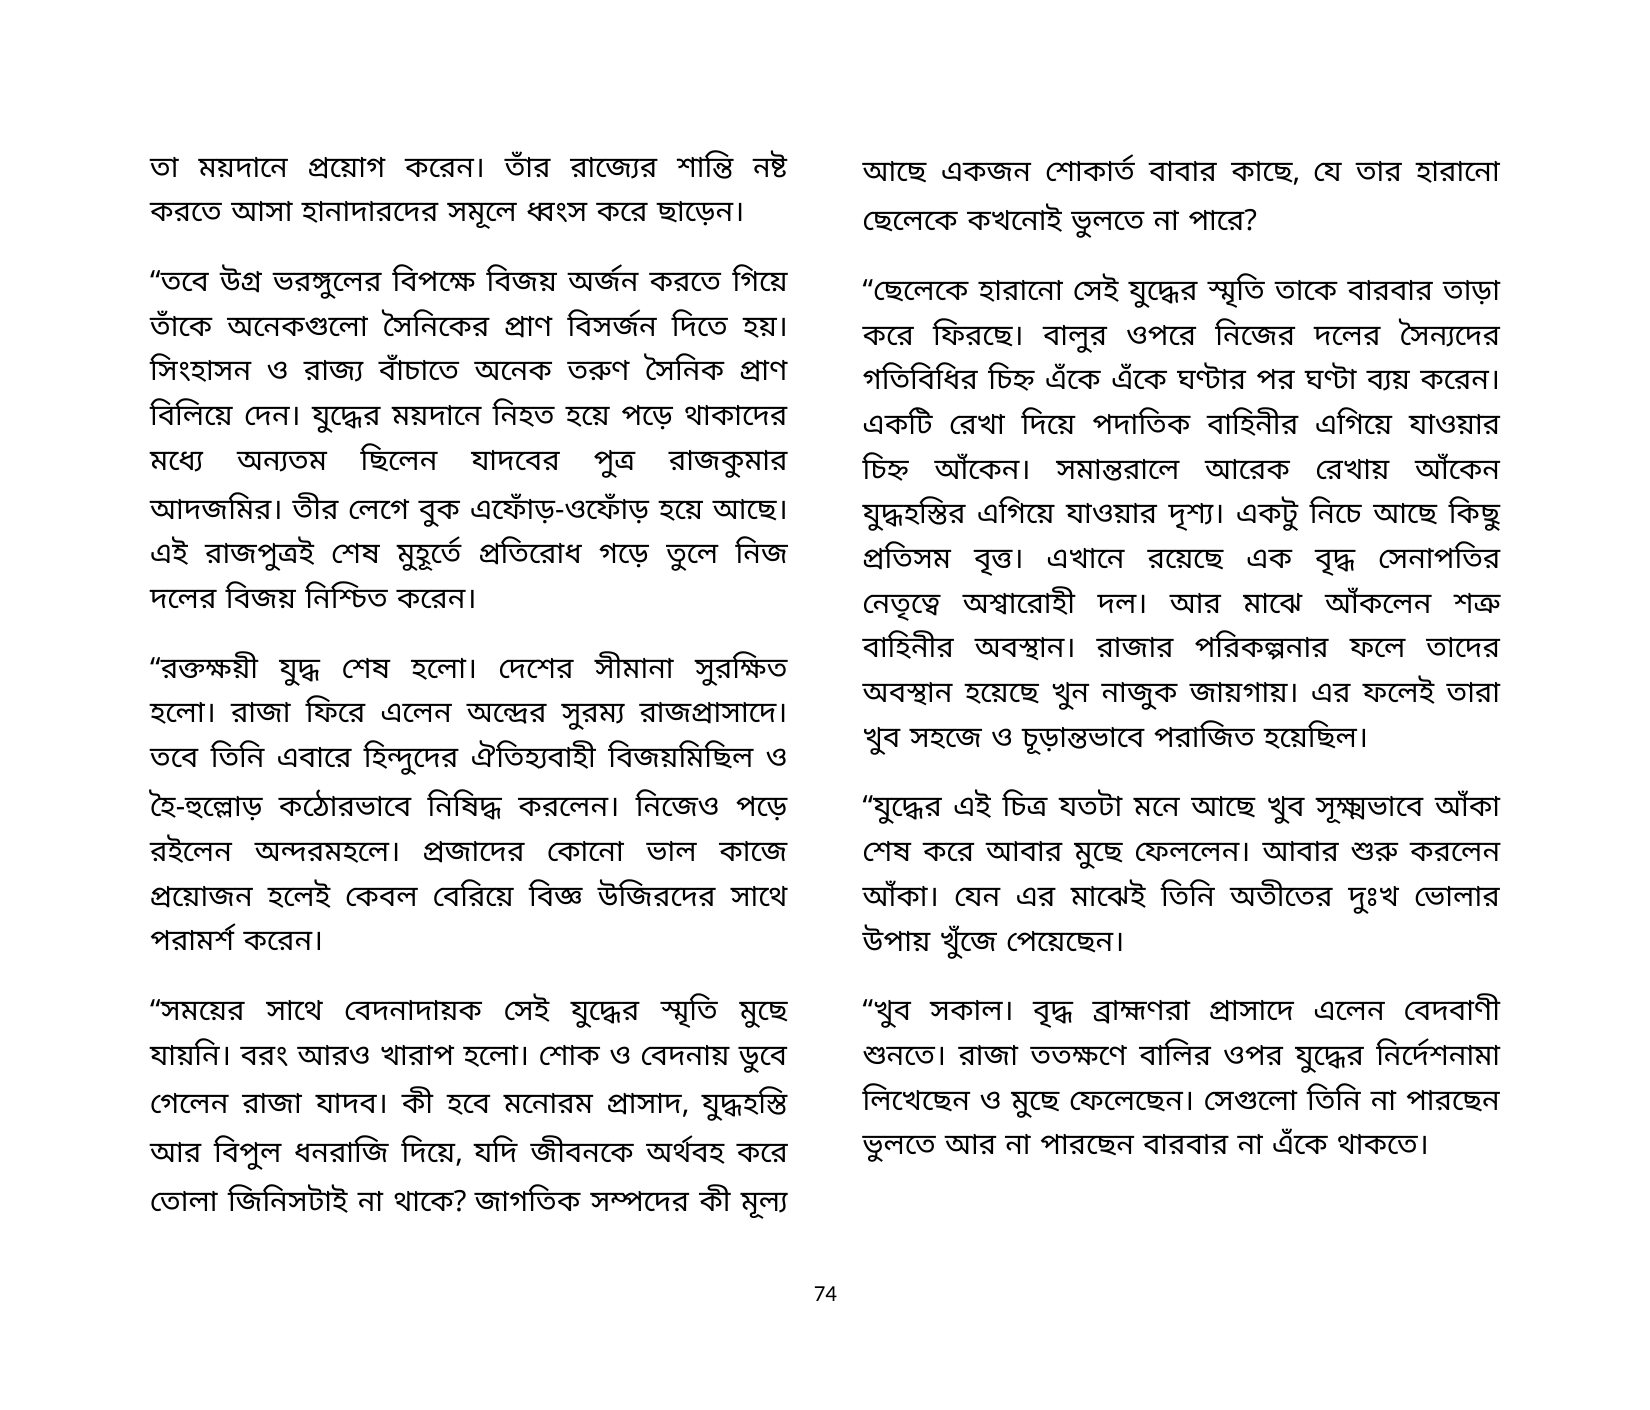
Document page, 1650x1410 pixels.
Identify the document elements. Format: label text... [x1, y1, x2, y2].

text “ছেলেকে হারানো সেই যুদ্ধের স্মৃতি তাকে বারবার তাড়া করে ফিরছে। বালুর ওপরে নিজের দলের সৈন্যদের গতিবিধির চিহ্ন এঁকে এঁকে ঘণ্টার পর ঘণ্টা ব্যয় করেন। একটি রেখা দিয়ে পদাতিক বাহিনীর এগিয়ে যাওয়ার চিহ্ন আঁকেন। সমান্তরালে আরেক রেখায় আঁকেন যুদ্ধহস্তির এগিয়ে যাওয়ার দৃশ্য। একটু নিচে আছে কিছু প্রতিসম বৃত্ত। এখানে রয়েছে এক বৃদ্ধ সেনাপতির নেতৃত্বে অশ্বারোহী দল। আর মাঝে আঁকলেন শত্রু বাহিনীর অবস্থান। রাজার পরিকল্পনার ফলে তাদের অবস্থান হয়েছে খুন নাজুক জায়গায়। এর ফলেই তারা খুব সহজে ও চূড়ান্তভাবে পরাজিত হয়েছিল। [862, 269, 1500, 759]
text “রক্তক্ষয়ী যুদ্ধ শেষ হলো। দেশের সীমানা সুরক্ষিত হলো। রাজা ফিরে এলেন অন্দ্রের সুরম্য রাজপ্রাসাদে। তবে তিনি এবারে হিন্দুদের ঐতিহ্যবাহী বিজয়মিছিল ও হৈ-হুল্লোড় কঠোরভাবে নিষিদ্ধ করলেন। নিজেও পড়ে রইলেন অন্দরমহলে। প্রজাদের কোনো ভাল কাজে প্রয়োজন হলেই কেবল বেরিয়ে বিজ্ঞ উজিরদের সাথে পরামর্শ করেন। [150, 647, 787, 962]
text “সময়ের সাথে বেদনাদায়ক সেই যুদ্ধের স্মৃতি মুছে যায়নি। বরং আরও খারাপ হলো। শোক ও বেদনায় ডুবে গেলেন রাজা যাদব। কী হবে মনোরম প্রাসাদ, যুদ্ধহস্তি আর বিপুল ধনরাজি দিয়ে, যদি জীবনকে অর্থবহ করে তোলা জিনিসটাই না থাকে? জাগতিক সম্পদের কী মূল্য আছে একজন শোকার্ত বাবার কাছে, যে তার হারানো ছেলেকে কখনোই ভুলতে না পারে? [150, 989, 787, 1224]
text “তবে উগ্র ভরঙ্গুলের বিপক্ষে বিজয় অর্জন করতে গিয়ে তাঁকে অনেকগুলো সৈনিকের প্রাণ বিসর্জন দিতে হয়। সিংহাসন ও রাজ্য বাঁচাতে অনেক তরুণ সৈনিক প্রাণ বিলিয়ে দেন। যুদ্ধের ময়দানে নিহত হয়ে পড়ে থাকাদের মধ্যে অন্যতম ছিলেন যাদবের পুত্র রাজকুমার আদজমির। তীর লেগে বুক এফোঁড়-ওফোঁড় হয়ে আছে। এই রাজপুত্রই শেষ মুহূর্তে প্রতিরোধ গড়ে তুলে নিজ দলের বিজয় নিশ্চিত করেন। [150, 260, 787, 620]
text “খুব সকাল। বৃদ্ধ ব্রাহ্মণরা প্রাসাদে এলেন বেদবাণী শুনতে। রাজা ততক্ষণে বালির ওপর যুদ্ধের নির্দেশনামা লিখেছেন ও মুছে ফেলেছেন। সেগুলো তিনি না পারছেন ভুলতে আর না পারছেন বারবার না এঁকে থাকতে। [862, 989, 1500, 1167]
text “যুদ্ধের এই চিত্র যতটা মনে আছে খুব সূক্ষ্মভাবে আঁকা শেষ করে আবার মুছে ফেললেন। আবার শুরু করলেন আঁকা। যেন এর মাঝেই তিনি অতীতের দুঃখ ভোলার উপায় খুঁজে পেয়েছেন। [862, 786, 1500, 963]
text “সময়ের সাথে বেদনাদায়ক সেই যুদ্ধের স্মৃতি মুছে যায়নি। বরং আরও খারাপ হলো। শোক ও বেদনায় ডুবে গেলেন রাজা যাদব। কী হবে মনোরম প্রাসাদ, যুদ্ধহস্তি আর বিপুল ধনরাজি দিয়ে, যদি জীবনকে অর্থবহ করে তোলা জিনিসটাই না থাকে? জাগতিক সম্পদের কী মূল্য আছে একজন শোকার্ত বাবার কাছে, যে তার হারানো ছেলেকে কখনোই ভুলতে না পারে? [862, 150, 1500, 242]
